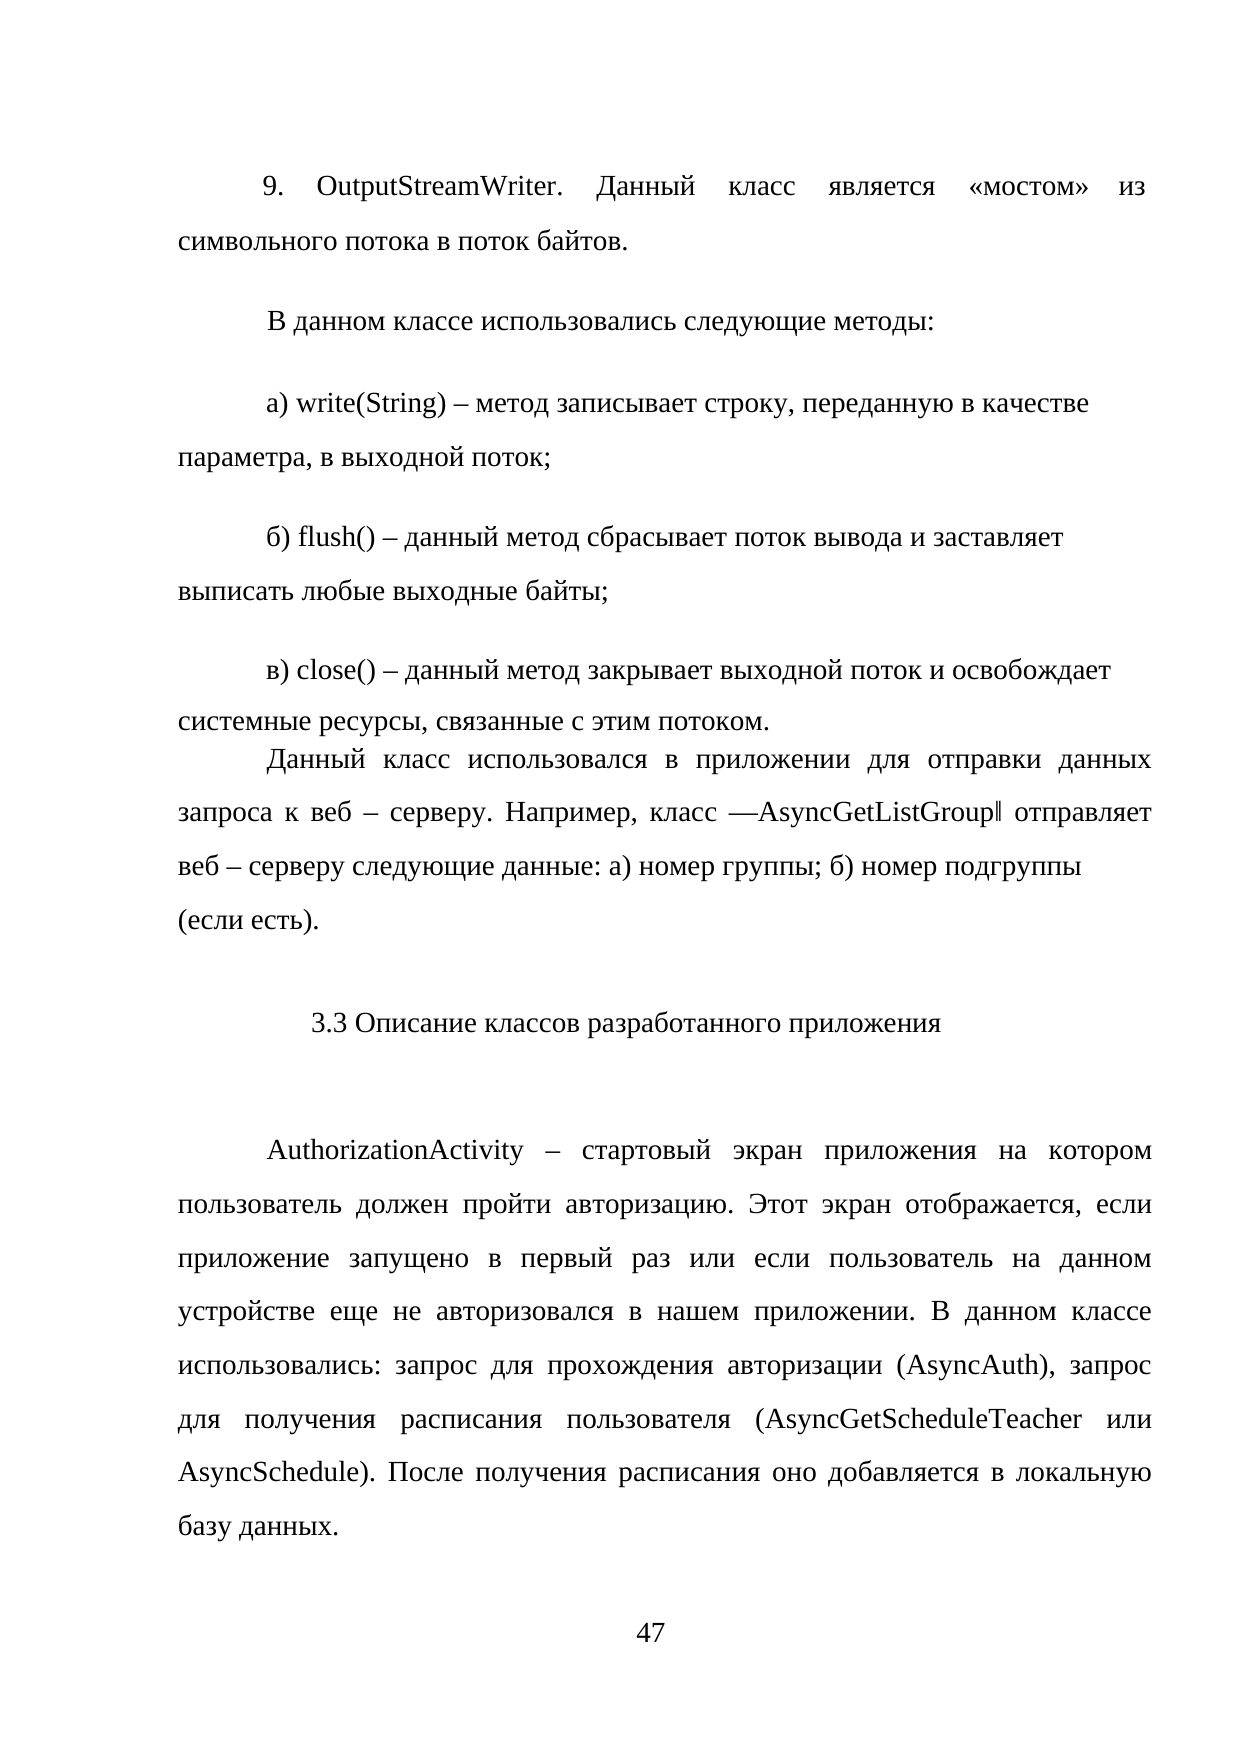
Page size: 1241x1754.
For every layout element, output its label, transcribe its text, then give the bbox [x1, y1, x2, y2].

text AuthorizationActivity – стартовый экран приложения на котором пользователь должен пройти авторизацию. Этот экран отображается, если приложение запущено в первый раз или если пользователь на данном устройстве еще не авторизовался в нашем приложении. В данном классе использовались: запрос для прохождения авторизации (AsyncAuth), запрос для получения расписания пользователя (AsyncGetScheduleTeacher или AsyncSchedule). После получения расписания оно добавляется в локальную базу данных. [178, 1132, 1153, 1542]
text (если есть). [178, 902, 1153, 936]
text выписать любые выходные байты; [178, 573, 1153, 606]
text в) close() – данный метод закрывает выходной поток и освобождает [266, 652, 1153, 686]
text 9. OutputStreamWriter. Данный класс является «мостом» из [129, 168, 1153, 202]
text параметра, в выходной поток; [178, 439, 1153, 473]
text Данный класс использовался в приложении для отправки данных запроса к веб – серверу. Например, класс ―AsyncGetListGroup‖ отправляет веб – серверу следующие данные: а) номер группы; б) номер подгруппы [178, 741, 1153, 882]
text системные ресурсы, связанные с этим потоком. [178, 703, 1153, 737]
text б) flush() – данный метод сбрасывает поток вывода и заставляет [266, 519, 1153, 553]
text В данном классе использовались следующие методы: [267, 303, 1153, 337]
text а) write(String) – метод записывает строку, переданную в качестве [266, 386, 1153, 419]
text символьного потока в поток байтов. [178, 223, 1153, 257]
subtitle 3.3 Описание классов разработанного приложения [311, 1005, 1153, 1039]
